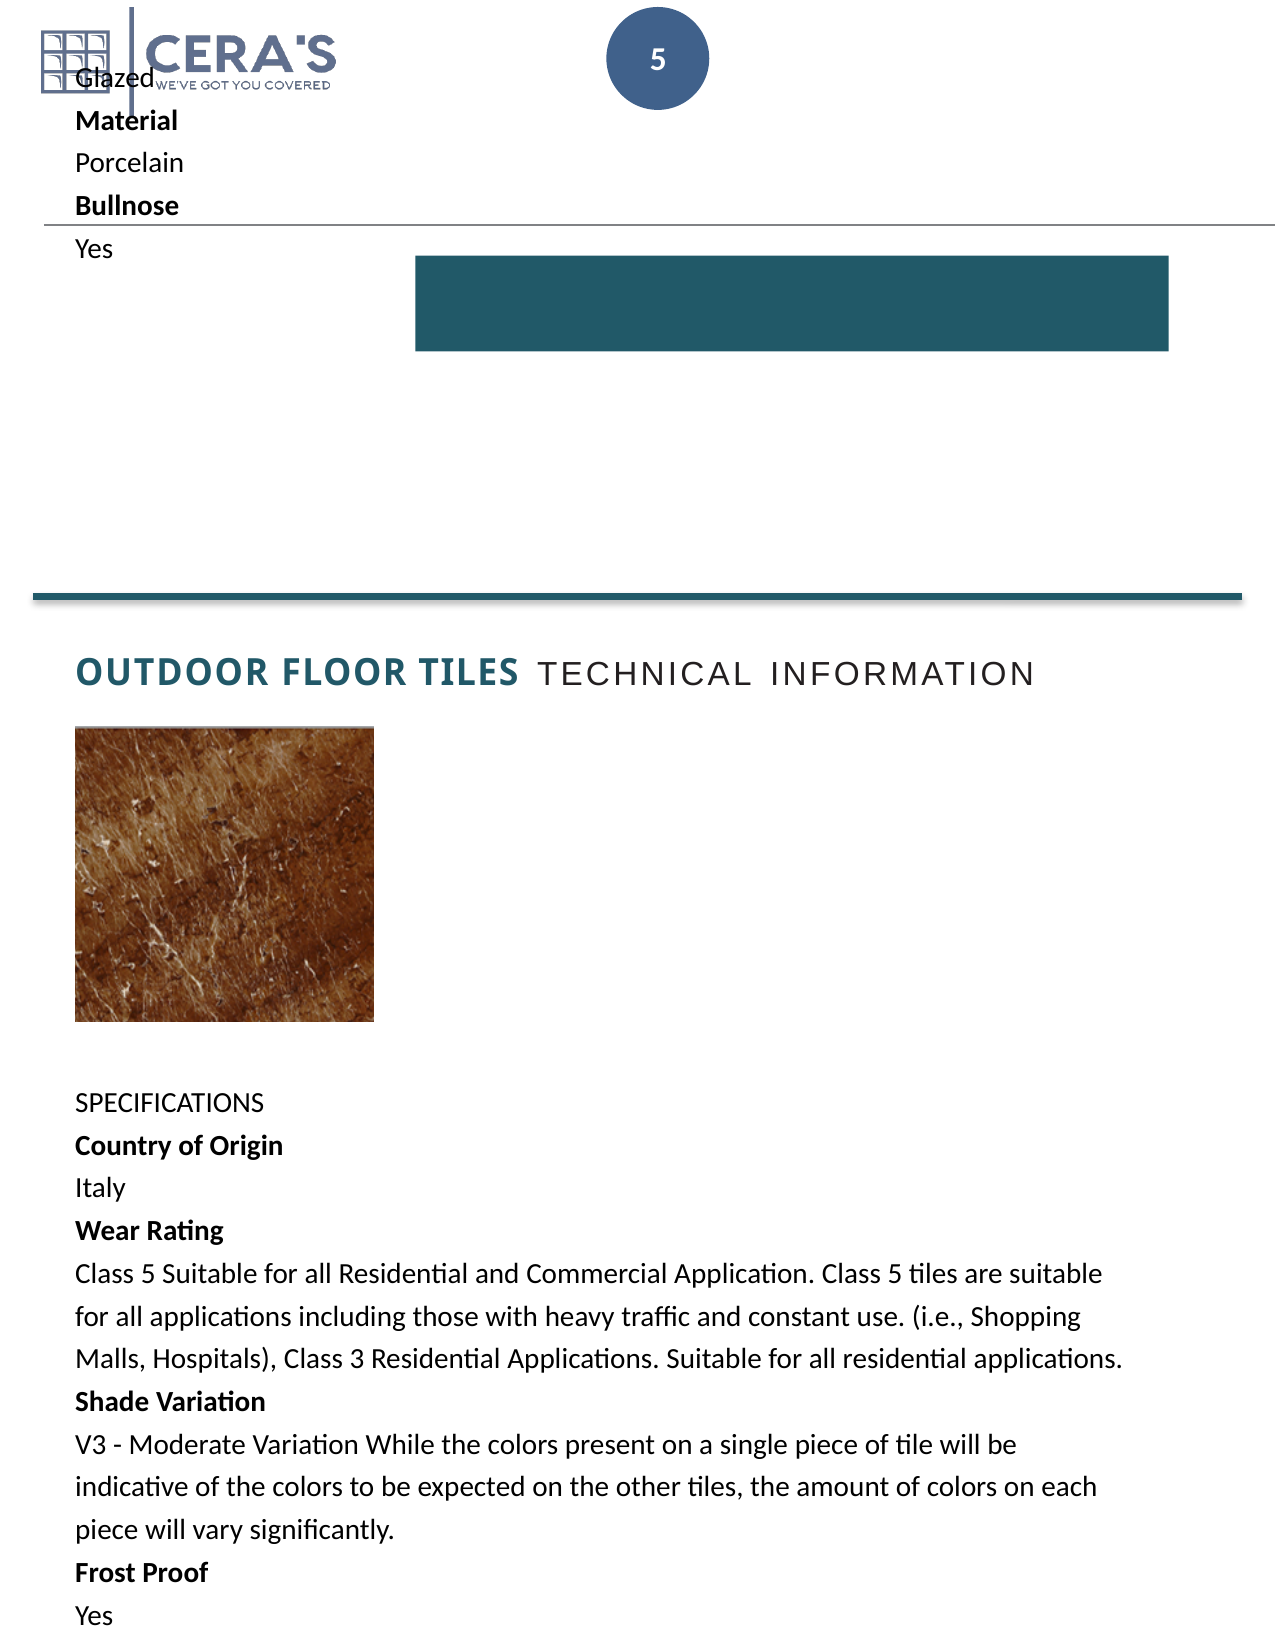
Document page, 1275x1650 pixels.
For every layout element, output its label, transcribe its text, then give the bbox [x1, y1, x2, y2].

text Glazed [75, 53, 1134, 96]
text Shade Variation [75, 1377, 1134, 1420]
picture [75, 726, 374, 1022]
text Frost Proof [75, 1548, 1134, 1591]
text Wear Rating [75, 1206, 1134, 1249]
text V3 - Moderate Variation While the colors present on a single piece of tile will be indicative of the colors to be expected on the other tiles, the amount of colors on each piece will vary significantly. [75, 1420, 1134, 1548]
text Yes [75, 226, 1134, 267]
text Italy [75, 1164, 1134, 1206]
text Bullnose [75, 181, 1134, 224]
text SPECIFICATIONS [75, 1078, 1134, 1121]
text Material [75, 96, 1134, 139]
text Porcelain [75, 139, 1134, 181]
text OUTDOOR FLOOR TILES TECHNICAL INFORMATION [75, 651, 1200, 694]
text Yes [75, 1591, 1134, 1633]
text Class 5 Suitable for all Residential and Commercial Application. Class 5 tiles are suitable for all applications including those with heavy traffic and constant use. (i.e., Shopping Malls, Hospitals), Class 3 Residential Applications. Suitable for all residential applications. [75, 1249, 1134, 1377]
text Country of Origin [75, 1121, 1134, 1164]
